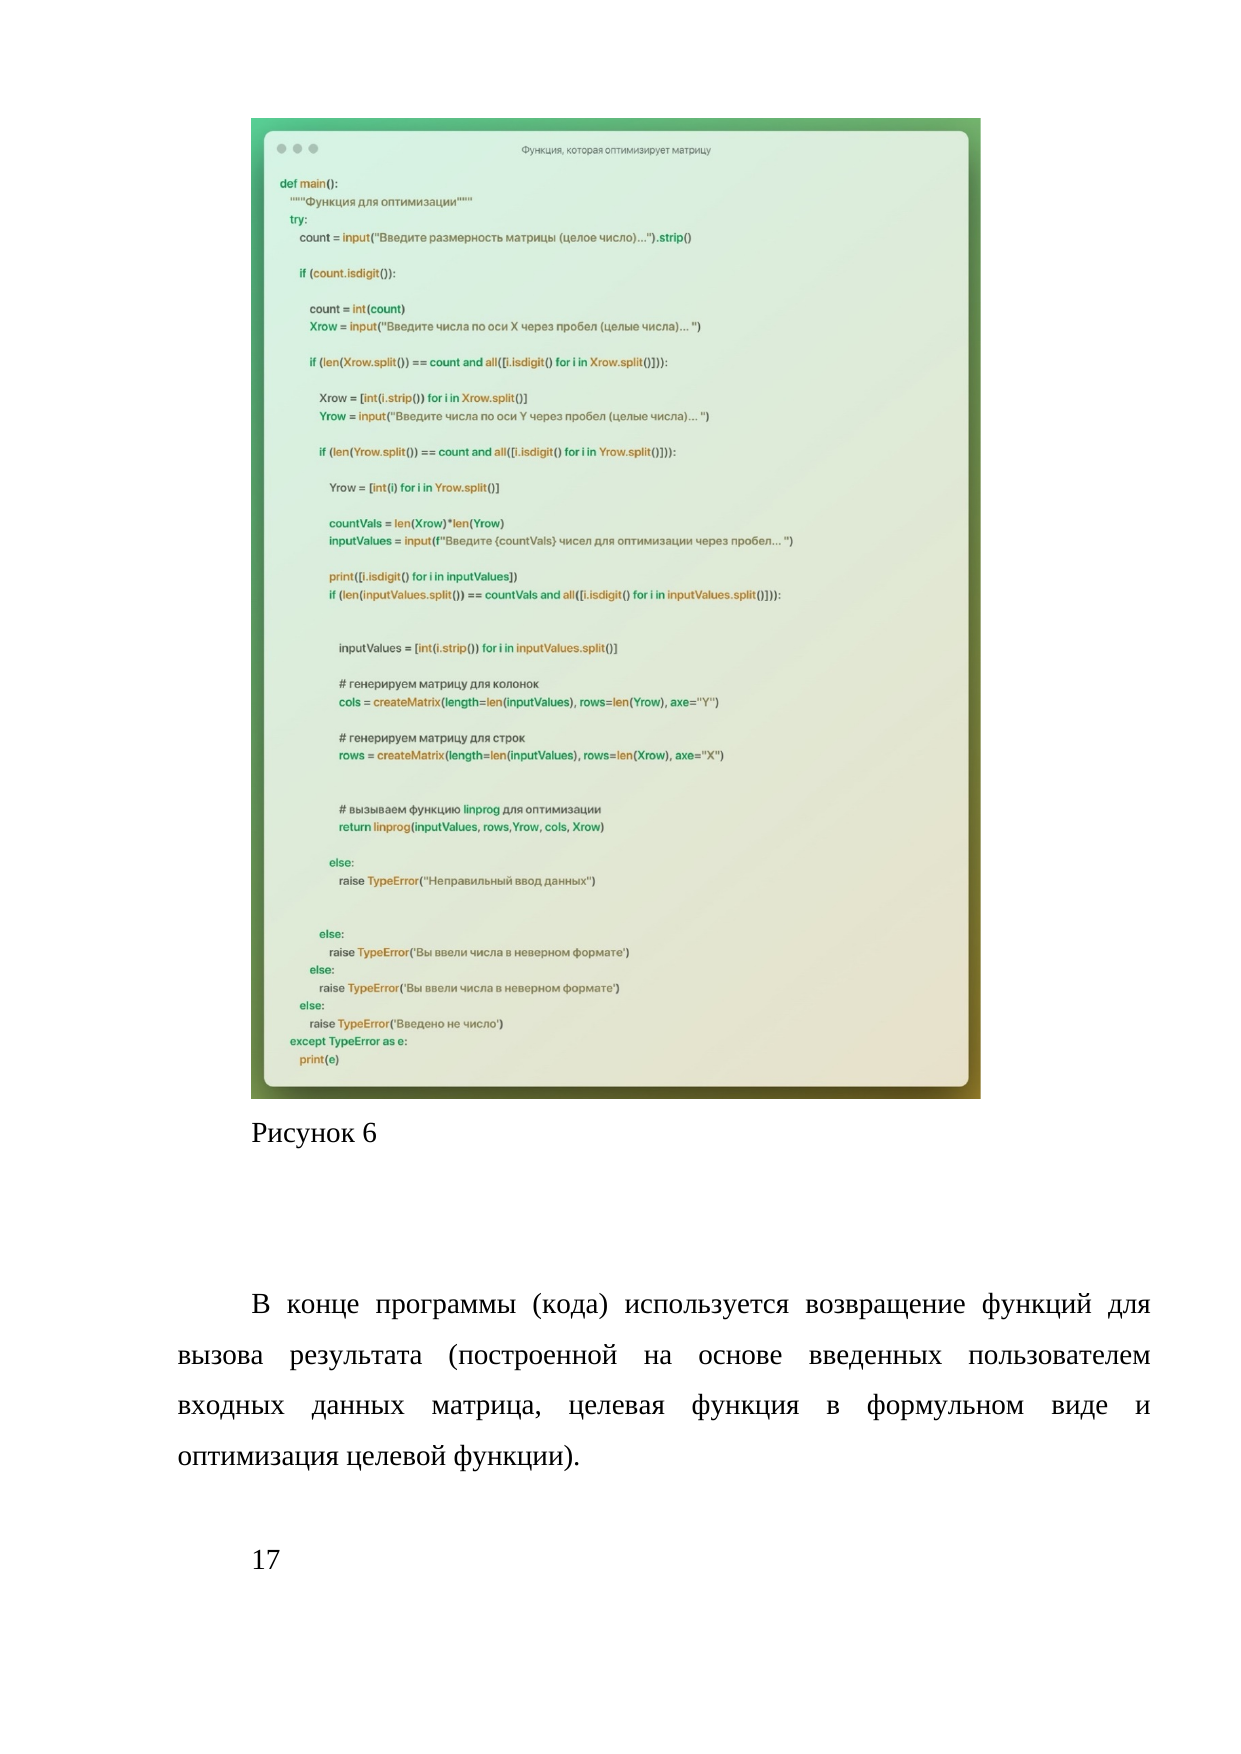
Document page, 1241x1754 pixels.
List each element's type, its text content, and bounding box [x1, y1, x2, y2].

text В конце программы (кода) используется возвращение функций для вызова результата (построенной на основе введенных пользователем входных данных матрица, целевая функция в формульном виде и оптимизация целевой функции). [177, 1287, 1152, 1471]
picture [251, 118, 981, 1099]
